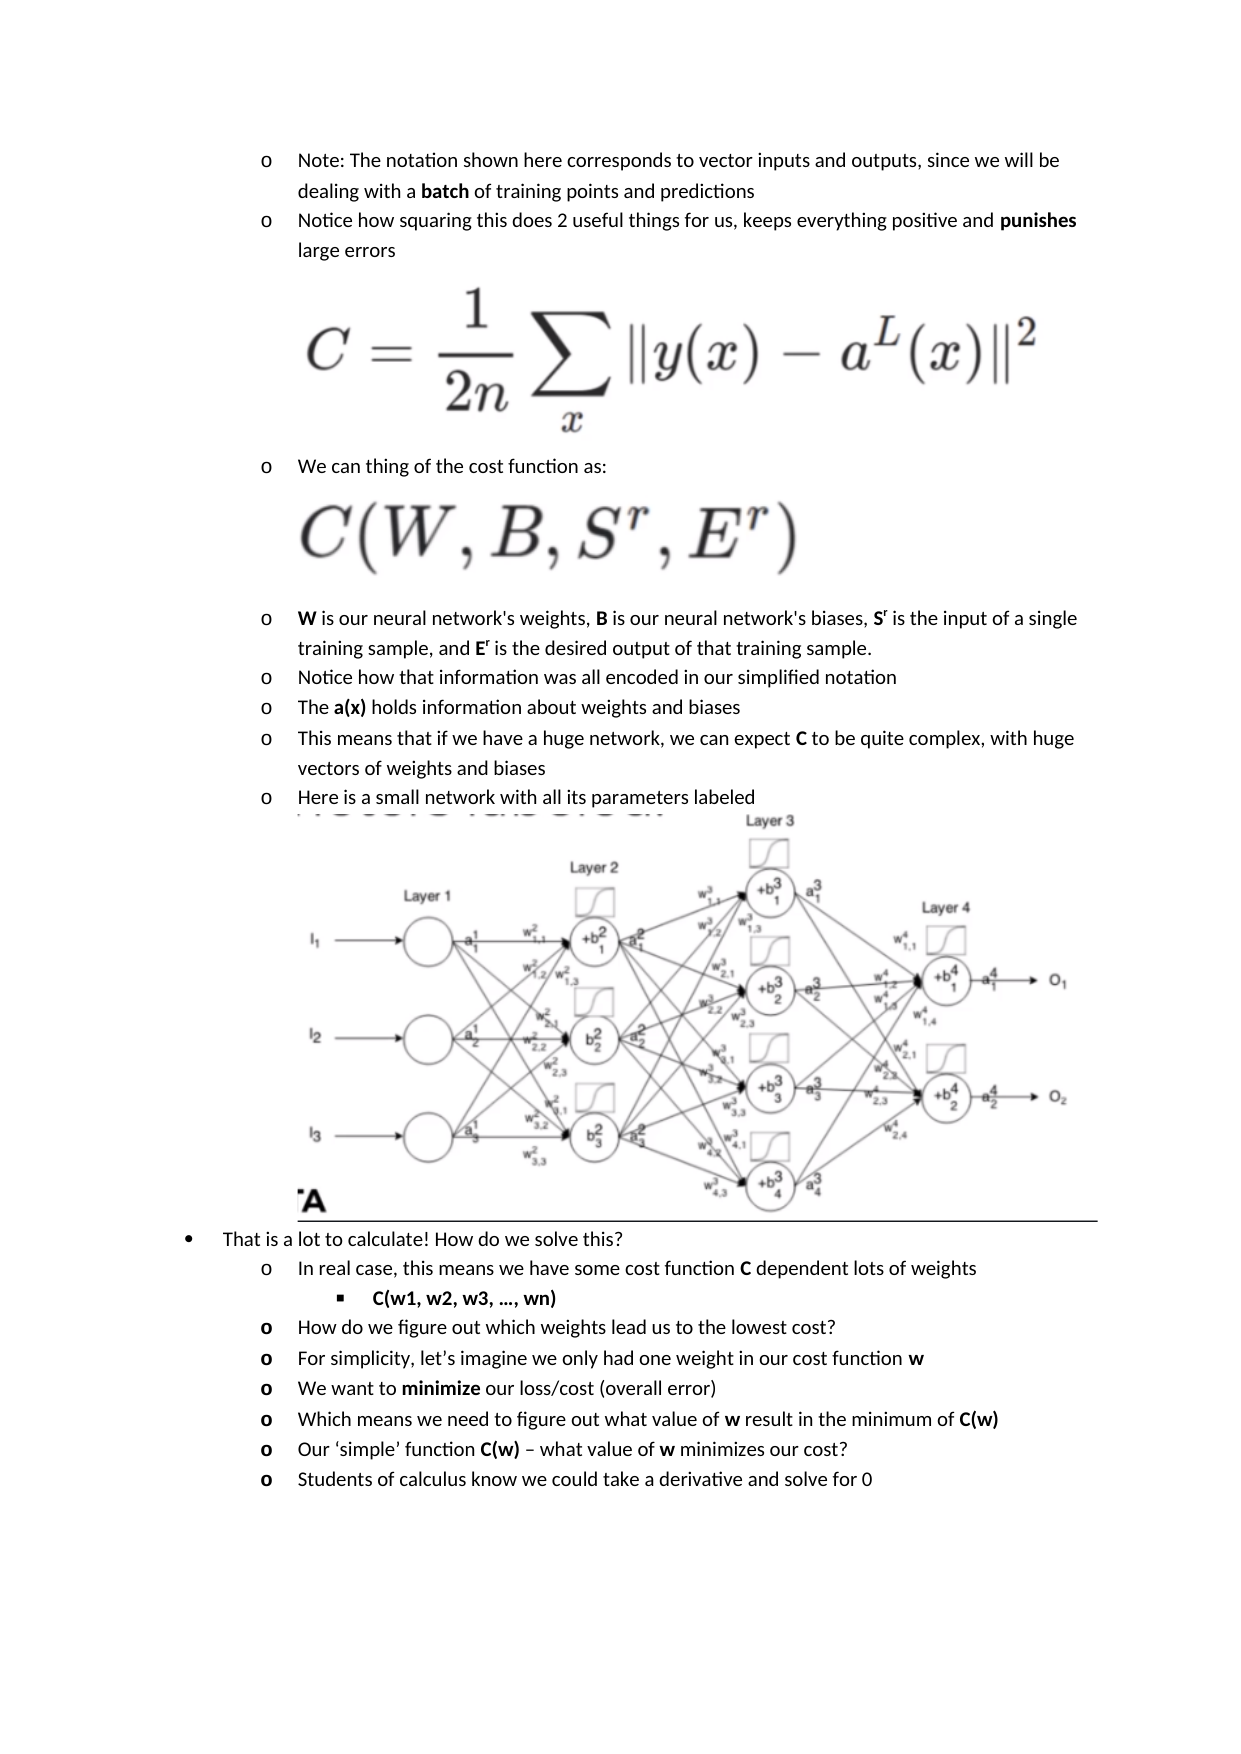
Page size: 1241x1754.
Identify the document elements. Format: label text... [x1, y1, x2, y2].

list Notice how that information was all encoded in our simplified notation [260, 664, 1093, 691]
list For simplicity, let’s imagine we only had one weight in our cost function w [260, 1345, 1093, 1371]
list C(w1, w2, w3, …, wn) [335, 1285, 1093, 1311]
picture [297, 266, 1046, 450]
list Which means we need to figure out what value of w result in the minimum of C(w) [260, 1406, 1093, 1432]
list The a(x) holds information about weights and biases [260, 694, 1093, 721]
list Note: The notation shown here corresponds to vector inputs and outputs, since we will be dealing with a batch of training points and predictions [260, 148, 1093, 203]
list That is a lot to calculate! How do we solve this? [185, 1226, 1093, 1251]
list Students of calculus know we could take a derivative and solve for 0 [260, 1467, 1093, 1493]
list How do we figure out which weights lead us to the lowest cost? [260, 1314, 1093, 1341]
list In real case, this means we have some cost function C dependent lots of weights [260, 1255, 1093, 1281]
list We can thing of the cost function as: [260, 453, 1093, 480]
list Our ‘simple’ function C(w) – what value of w minimizes our cost? [260, 1436, 1093, 1463]
list We want to minimize our loss/cost (overall error) [260, 1375, 1093, 1402]
list Here is a small network with all its parameters labeled [260, 784, 1093, 811]
picture [297, 483, 814, 601]
list This means that if we have a huge network, we can expect C to be quite complex, with huge vectors of weights and biases [260, 725, 1093, 781]
list Notice how squaring this does 2 useful things for us, keeps everything positive and punishes large errors [260, 207, 1093, 263]
list W is our neural network's weights, B is our neural network's biases, Sr is the input of a single training sample, and Er is the desired output of that training sample. [260, 605, 1093, 660]
picture [297, 814, 1098, 1222]
